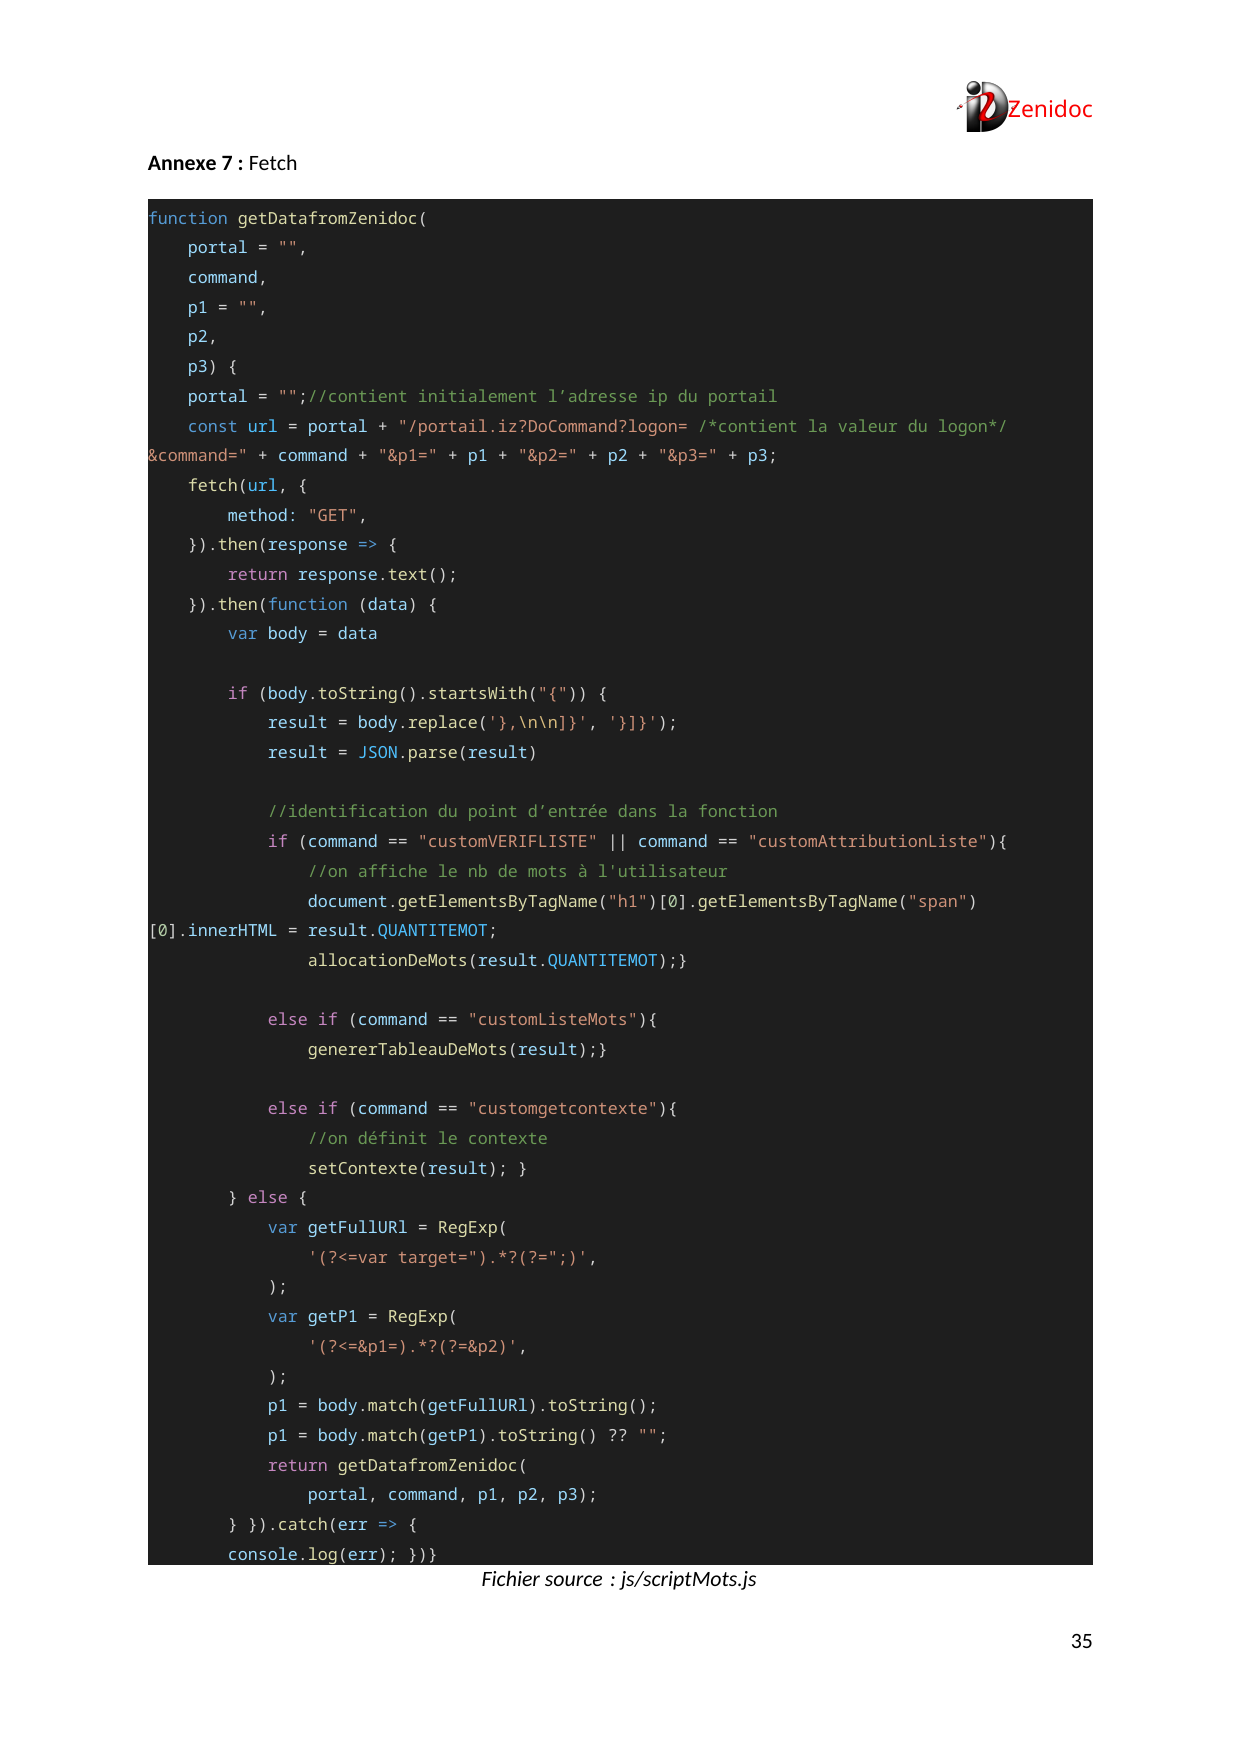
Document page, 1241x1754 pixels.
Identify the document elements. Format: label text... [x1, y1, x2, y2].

picture [956, 81, 1018, 132]
text //on affiche le nb de mots à l'utilisateur [148, 852, 1093, 882]
text } else { [148, 1179, 1093, 1209]
text if (body.toString().startsWith("{")) { [148, 674, 1093, 704]
text genererTableauDeMots(result);} [148, 1031, 1093, 1060]
text p2, [148, 318, 1093, 348]
text console.log(err); })} [148, 1535, 1093, 1565]
picture [1011, 104, 1018, 115]
text Annexe 7 : Fetch [148, 149, 1093, 176]
text setContexte(result); } [148, 1149, 1093, 1179]
text var body = data [148, 615, 1093, 645]
text }).then(response => { [148, 526, 1093, 556]
text allocationDeMots(result.QUANTITEMOT);} [148, 942, 1093, 971]
text document.getElementsByTagName("h1")[0].getElementsByTagName("span")[0].innerHTML = result.QUANTITEMOT; [148, 882, 1093, 942]
text return getDatafromZenidoc( [148, 1446, 1093, 1476]
text method: "GET", [148, 496, 1093, 526]
text Fichier source : js/scriptMots.js [148, 1565, 1093, 1592]
text p1 = body.match(getFullURl).toString(); [148, 1387, 1093, 1417]
text command, [148, 259, 1093, 288]
text portal = "";//contient initialement l’adresse ip du portail [148, 377, 1093, 407]
text const url = portal + "/portail.iz?DoCommand?logon= /*contient la valeur du logon*/ &command=" + command + "&p1=" + p1 + "&p2=" + p2 + "&p3=" + p3; [148, 407, 1093, 467]
text //identification du point d’entrée dans la fonction [148, 793, 1093, 823]
text portal, command, p1, p2, p3); [148, 1476, 1093, 1506]
text p3) { [148, 348, 1093, 377]
text } }).catch(err => { [148, 1506, 1093, 1535]
text var getP1 = RegExp( [148, 1298, 1093, 1327]
text p1 = body.match(getP1).toString() ?? ""; [148, 1417, 1093, 1446]
text function getDatafromZenidoc( [148, 199, 1093, 229]
text result = body.replace('},\n\n]}', '}]}'); [148, 704, 1093, 734]
text var getFullURl = RegExp( [148, 1209, 1093, 1238]
text }).then(function (data) { [148, 585, 1093, 615]
text //on définit le contexte [148, 1120, 1093, 1149]
text ); [148, 1357, 1093, 1387]
text portal = "", [148, 229, 1093, 259]
text result = JSON.parse(result) [148, 734, 1093, 763]
text '(?<=&p1=).*?(?=&p2)', [148, 1327, 1093, 1357]
text fetch(url, { [148, 467, 1093, 496]
text ); [148, 1268, 1093, 1298]
text '(?<=var target=").*?(?=";)', [148, 1238, 1093, 1268]
text else if (command == "customgetcontexte"){ [148, 1090, 1093, 1120]
text else if (command == "customListeMots"){ [148, 1001, 1093, 1031]
text return response.text(); [148, 556, 1093, 585]
text p1 = "", [148, 288, 1093, 318]
text if (command == "customVERIFLISTE" || command == "customAttributionListe"){ [148, 823, 1093, 852]
